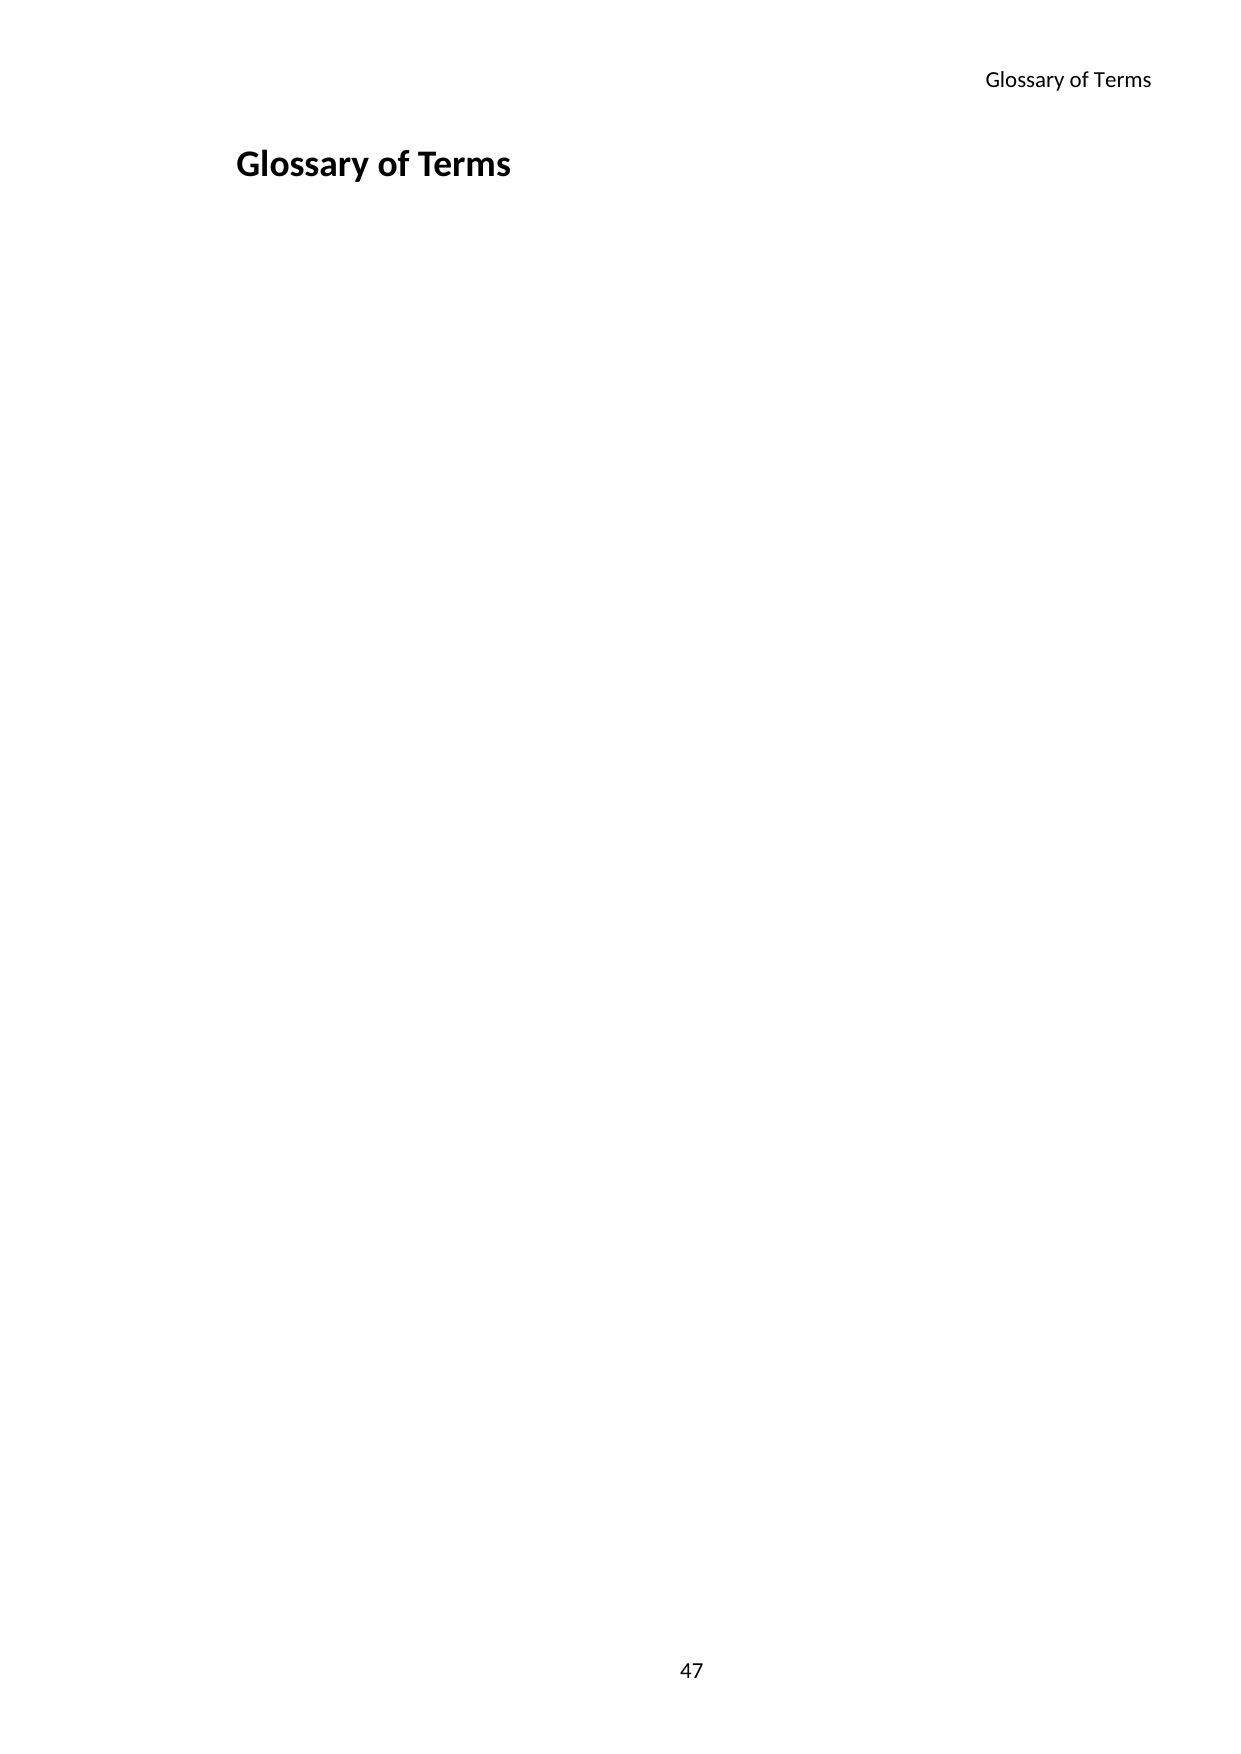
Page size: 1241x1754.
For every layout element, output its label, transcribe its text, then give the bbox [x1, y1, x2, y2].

text Glossary of Terms [236, 139, 1152, 185]
